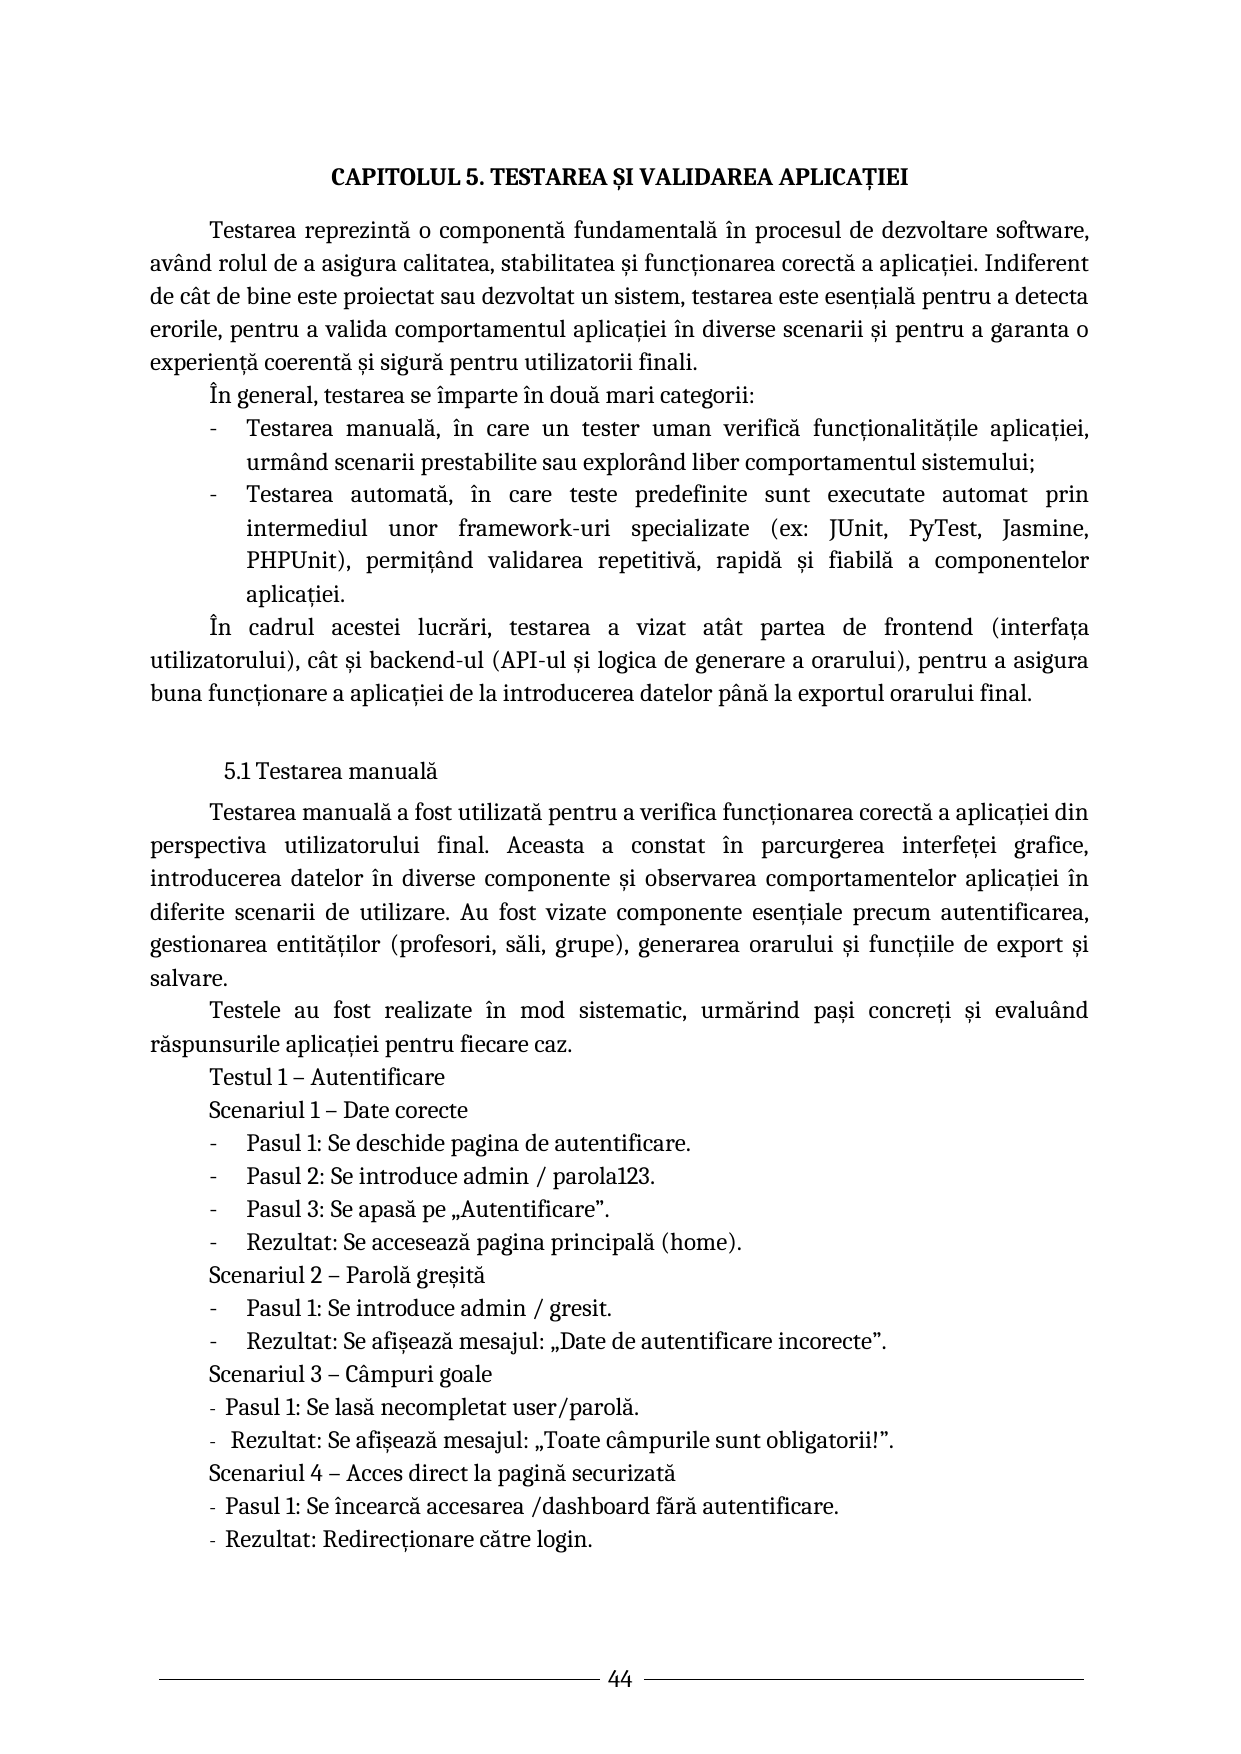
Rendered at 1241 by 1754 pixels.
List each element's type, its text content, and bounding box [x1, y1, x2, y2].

list Pasul 1: Se deschide pagina de autentificare. [209, 1128, 1090, 1157]
subtitle Capitolul 5. Testarea și validarea aplicației [150, 162, 1090, 191]
text În general, testarea se împarte în două mari categorii: [150, 381, 1090, 410]
text Testele au fost realizate în mod sistematic, urmărind pași concreți și evaluând răspunsurile aplicației pentru fiecare caz. [150, 996, 1090, 1058]
list Rezultat: Se afișează mesajul: „Date de autentificare incorecte”. [209, 1327, 1090, 1355]
text Scenariul 1 – Date corecte [150, 1096, 1090, 1124]
text Testarea reprezintă o componentă fundamentală în procesul de dezvoltare software, având rolul de a asigura calitatea, stabilitatea și funcționarea corectă a aplicației. Indiferent de cât de bine este proiectat sau dezvoltat un sistem, testarea este esențială pentru a detecta erorile, pentru a valida comportamentul aplicației în diverse scenarii și pentru a garanta o experiență coerentă și sigură pentru utilizatorii finali. [150, 216, 1090, 377]
text Testul 1 – Autentificare [150, 1062, 1090, 1091]
list Pasul 1: Se introduce admin / gresit. [209, 1294, 1090, 1322]
list Testarea automată, în care teste predefinite sunt executate automat prin intermediul unor framework-uri specializate (ex: JUnit, PyTest, Jasmine, PHPUnit), permițând validarea repetitivă, rapidă și fiabilă a componentelor aplicației. [209, 480, 1090, 608]
text În cadrul acestei lucrări, testarea a vizat atât partea de frontend (interfața utilizatorului), cât și backend-ul (API-ul și logica de generare a orarului), pentru a asigura buna funcționare a aplicației de la introducerea datelor până la exportul orarului final. [150, 612, 1090, 707]
list Rezultat: Redirecționare către login. [209, 1525, 1090, 1553]
text Scenariul 2 – Parolă greșită [150, 1261, 1090, 1289]
list Testarea manuală, în care un tester uman verifică funcționalitățile aplicației, urmând scenarii prestabilite sau explorând liber comportamentul sistemului; [209, 414, 1090, 476]
text Scenariul 3 – Câmpuri goale [150, 1360, 1090, 1388]
list Pasul 1: Se încearcă accesarea /dashboard fără autentificare. [209, 1492, 1090, 1521]
list Pasul 1: Se lasă necompletat user/parolă. [209, 1393, 1090, 1421]
list Pasul 3: Se apasă pe „Autentificare”. [209, 1194, 1090, 1223]
text Scenariul 4 – Acces direct la pagină securizată [150, 1459, 1090, 1487]
subtitle 5.1 Testarea manuală [150, 757, 1090, 786]
list Rezultat: Se accesează pagina principală (home). [209, 1228, 1090, 1256]
text Testarea manuală a fost utilizată pentru a verifica funcționarea corectă a aplicației din perspectiva utilizatorului final. Aceasta a constat în parcurgerea interfeței grafice, introducerea datelor în diverse componente și observarea comportamentelor aplicației în diferite scenarii de utilizare. Au fost vizate componente esențiale precum autentificarea, gestionarea entităților (profesori, săli, grupe), generarea orarului și funcțiile de export și salvare. [150, 798, 1090, 992]
list Pasul 2: Se introduce admin / parola123. [209, 1162, 1090, 1190]
list Rezultat: Se afișează mesajul: „Toate câmpurile sunt obligatorii!”. [209, 1426, 1090, 1454]
